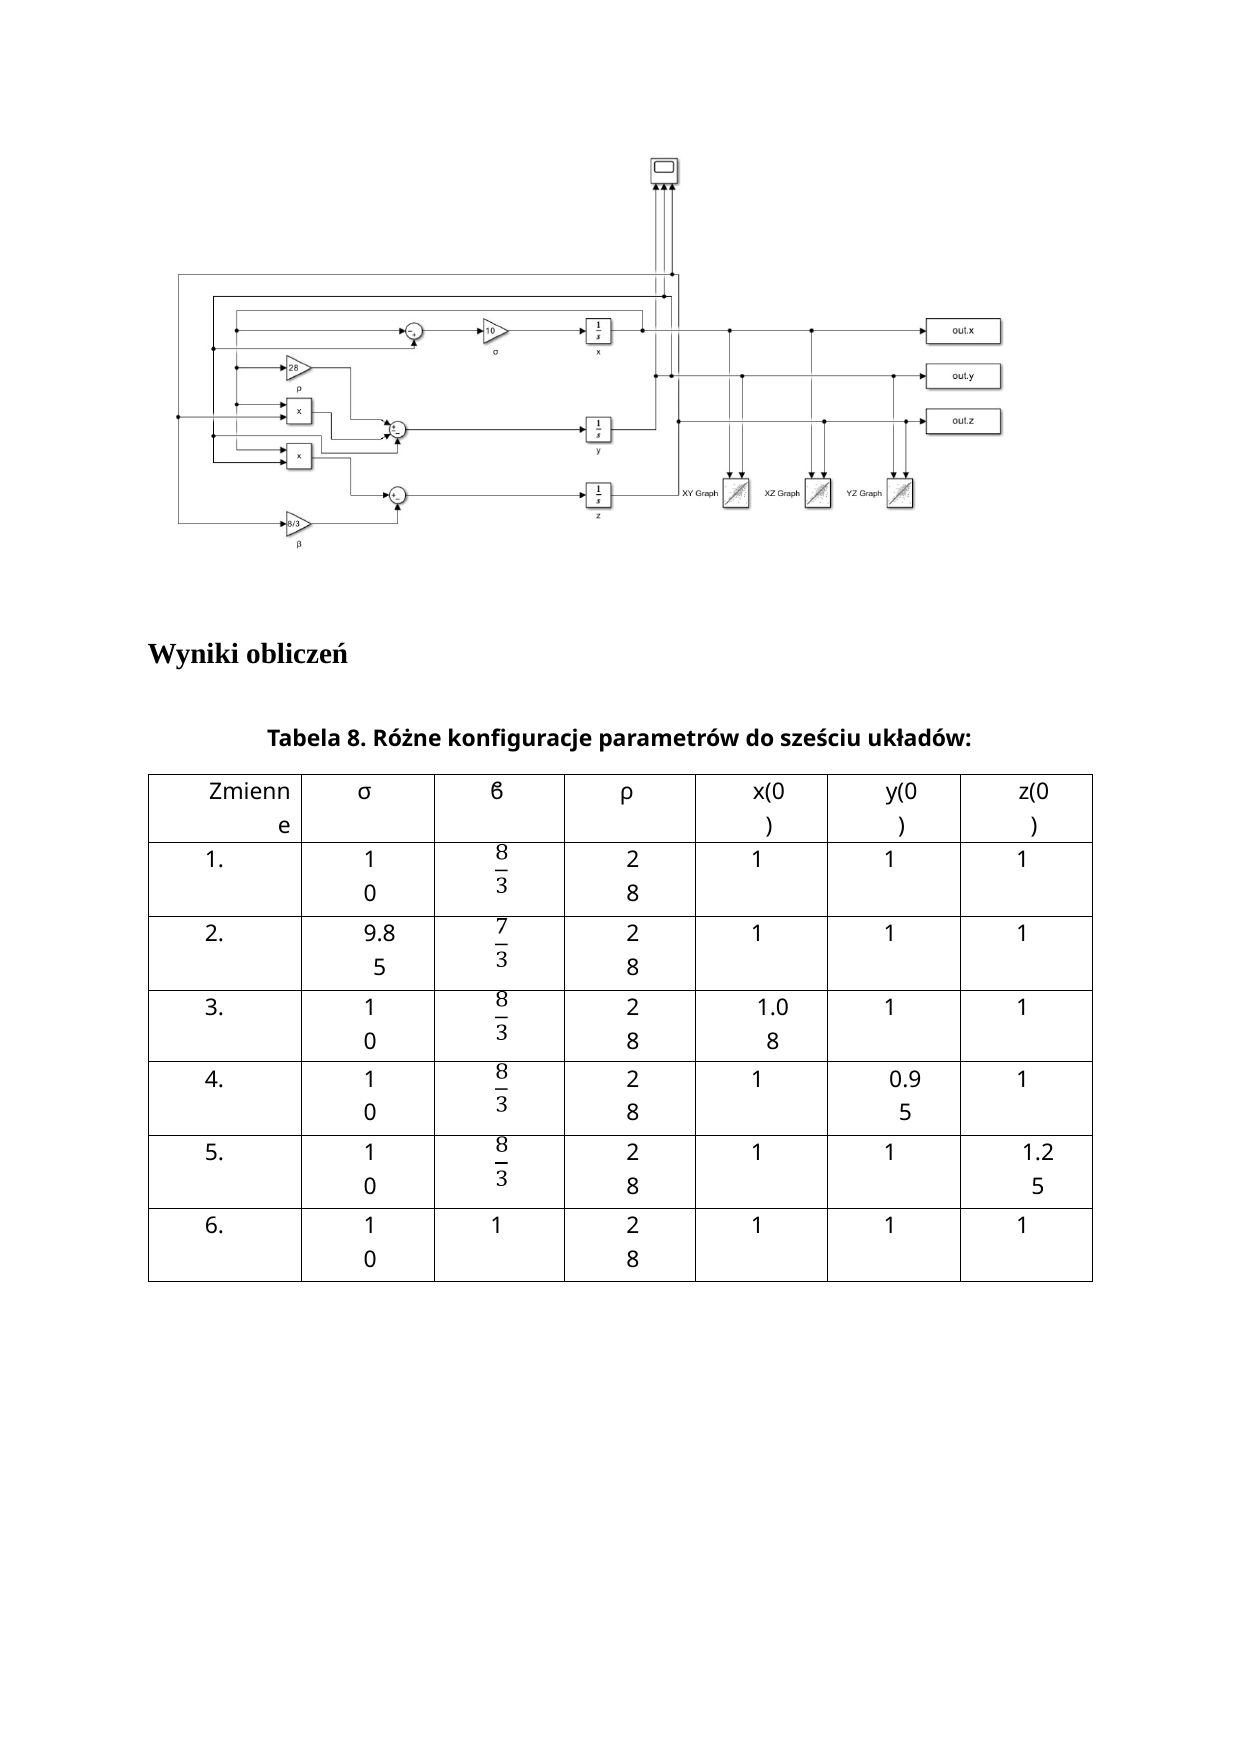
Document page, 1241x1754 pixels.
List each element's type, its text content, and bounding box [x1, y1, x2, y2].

table_cell [435, 991, 564, 1061]
table_header z(0) [961, 775, 1092, 842]
table_cell 1 [828, 843, 960, 916]
table_header x(0) [696, 775, 827, 842]
picture [494, 917, 508, 967]
table_cell 1 [961, 843, 1092, 916]
table_cell 10 [302, 1136, 434, 1208]
table_header y(0) [828, 775, 960, 842]
table_cell 1.08 [696, 991, 827, 1061]
table_cell 1. [149, 843, 301, 916]
table_header σ [302, 775, 434, 842]
table_cell 28 [565, 1136, 695, 1208]
table_cell [435, 843, 564, 916]
table_cell 10 [302, 991, 434, 1061]
table_cell 28 [565, 843, 695, 916]
table_cell 4. [149, 1062, 301, 1134]
table_cell 28 [565, 1062, 695, 1134]
picture [494, 1062, 508, 1112]
table_cell 1.25 [961, 1136, 1092, 1208]
table_cell 28 [565, 991, 695, 1061]
table_cell 1 [828, 991, 960, 1061]
table_cell 1 [961, 917, 1092, 989]
text Tabela 8. Różne konfiguracje parametrów do sześciu układów: [146, 722, 1093, 753]
table_cell 1 [961, 1062, 1092, 1134]
picture [129, 147, 1024, 583]
table_cell 2. [149, 917, 301, 989]
table_cell 0.95 [828, 1062, 960, 1134]
table_cell 6. [149, 1209, 301, 1281]
table_cell 1 [828, 1209, 960, 1281]
table_cell 10 [302, 843, 434, 916]
table_cell 1 [828, 1136, 960, 1208]
subtitle Wyniki obliczeń [147, 636, 1093, 670]
table_header ϐ [435, 775, 564, 842]
table_cell 1 [696, 843, 827, 916]
table_cell 1 [961, 1209, 1092, 1281]
picture [494, 843, 508, 893]
table_cell 1 [696, 1209, 827, 1281]
table_cell 10 [302, 1209, 434, 1281]
table_cell 1 [696, 1136, 827, 1208]
table_cell 9.85 [302, 917, 434, 989]
table_cell 1 [961, 991, 1092, 1061]
picture [494, 1136, 508, 1186]
table_cell 10 [302, 1062, 434, 1134]
table_cell 1 [696, 917, 827, 989]
table_cell 1 [435, 1209, 564, 1281]
table_cell 1 [828, 917, 960, 989]
table_cell [435, 1062, 564, 1134]
table_cell 1 [696, 1062, 827, 1134]
table_cell [435, 1136, 564, 1208]
table_cell 5. [149, 1136, 301, 1208]
table_cell 3. [149, 991, 301, 1061]
table_cell 28 [565, 1209, 695, 1281]
table_header ρ [565, 775, 695, 842]
table_cell [435, 917, 564, 989]
table_header Zmienne [149, 775, 301, 842]
picture [494, 991, 508, 1040]
table_cell 28 [565, 917, 695, 989]
